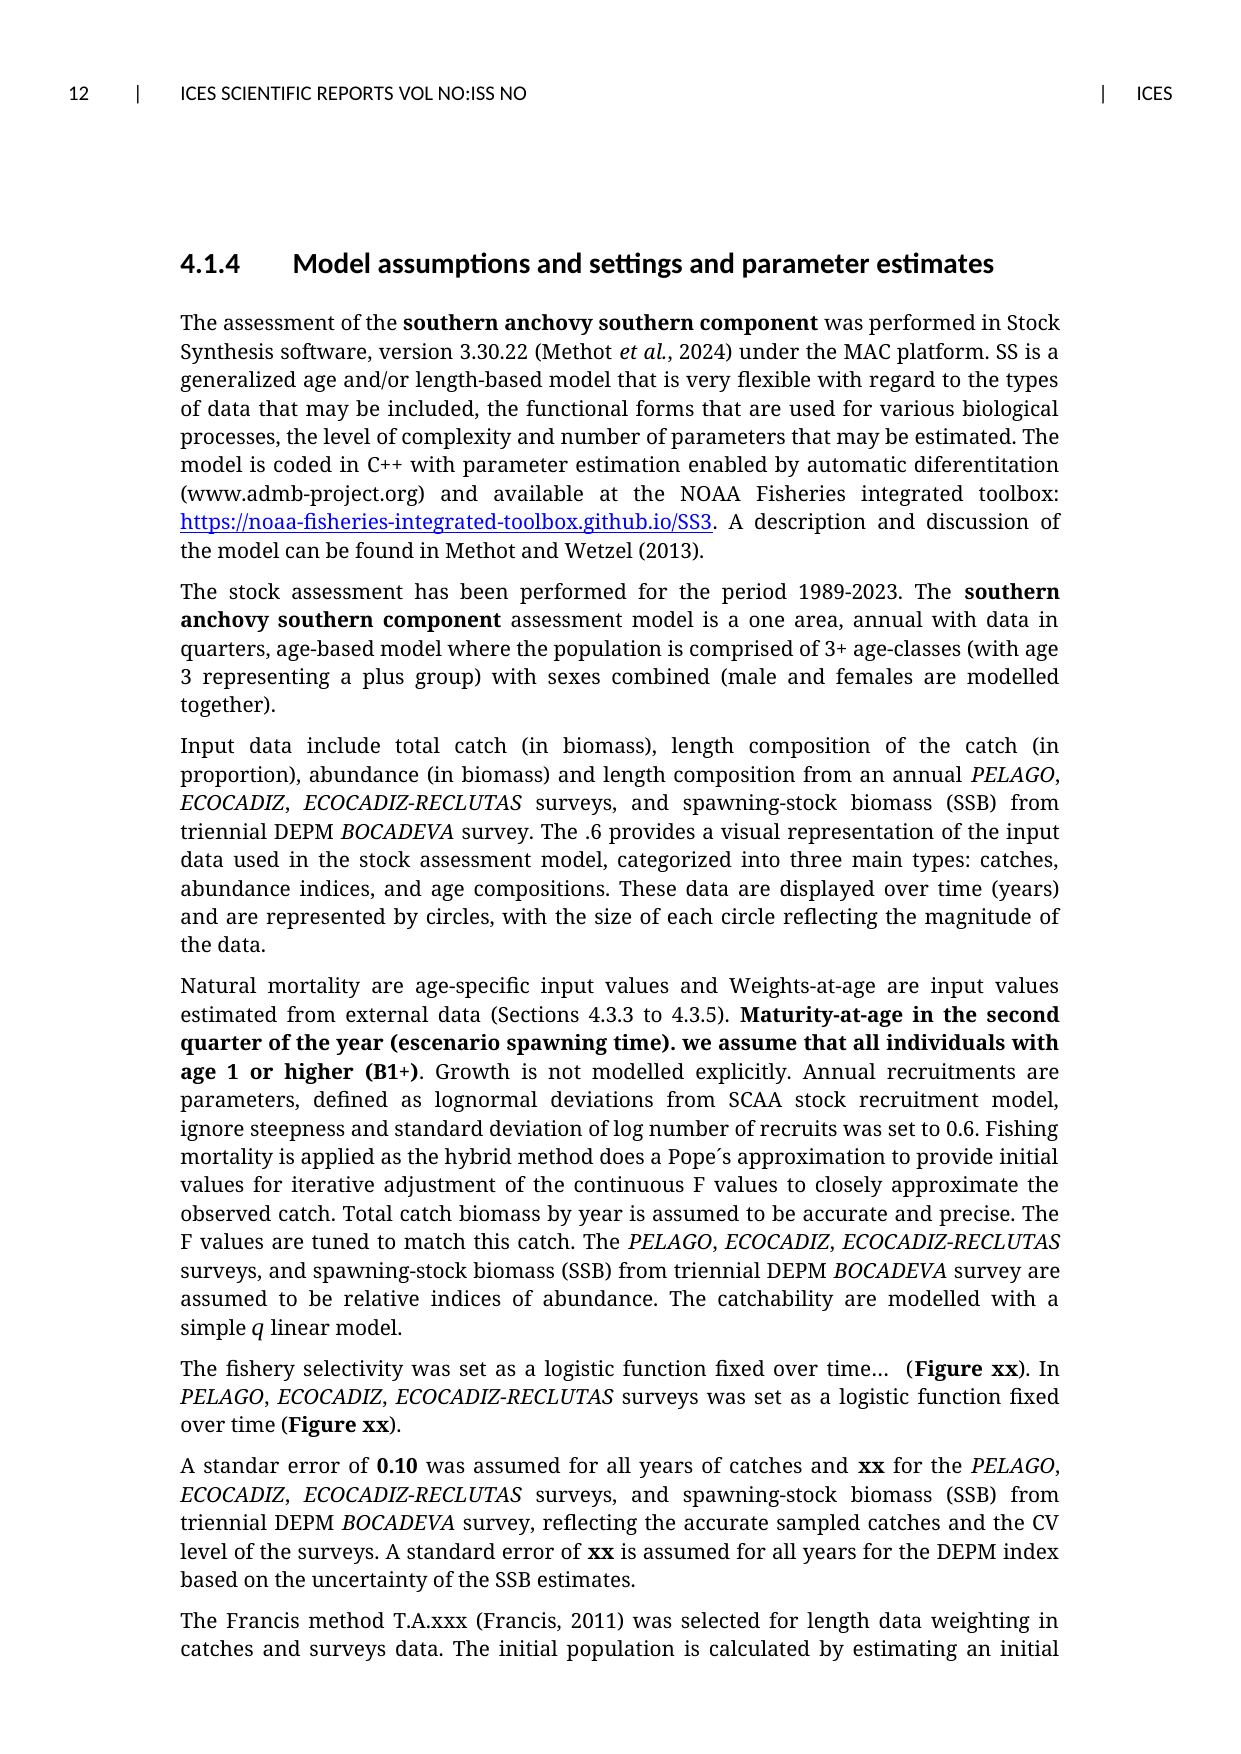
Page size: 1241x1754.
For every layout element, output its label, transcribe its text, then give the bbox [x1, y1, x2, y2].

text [180, 1606, 1060, 1663]
text Input data include total catch (in biomass), length composition of the catch (in proportion), abundance (in biomass) and length composition from an annual PELAGO, ECOCADIZ, ECOCADIZ-RECLUTAS surveys, and spawning-stock biomass (SSB) from triennial DEPM BOCADEVA survey. The provides a visual representation of the input data used in the stock assessment model, categorized into three main types: catches, abundance indices, and age compositions. These data are displayed over time (years) and are represented by circles, with the size of each circle reflecting the magnitude of the data. [180, 731, 1060, 959]
text The fishery selectivity was set as a logistic function fixed over time… (Figure xx). In PELAGO, ECOCADIZ, ECOCADIZ-RECLUTAS surveys was set as a logistic function fixed over time (Figure xx). [180, 1354, 1060, 1439]
text Natural mortality are age-specific input values and Weights-at-age are input values estimated from external data (Sections 4.3.3 to 4.3.5). Maturity-at-age in the second quarter of the year (escenario spawning time). we assume that all individuals with age 1 or higher (B1+). Growth is not modelled explicitly. Annual recruitments are parameters, defined as lognormal deviations from SCAA stock recruitment model, ignore steepness and standard deviation of log number of recruits was set to 0.6. Fishing mortality is applied as the hybrid method does a Pope´s approximation to provide initial values for iterative adjustment of the continuous F values to closely approximate the observed catch. Total catch biomass by year is assumed to be accurate and precise. The F values are tuned to match this catch. The PELAGO, ECOCADIZ, ECOCADIZ-RECLUTAS surveys, and spawning-stock biomass (SSB) from triennial DEPM BOCADEVA survey are assumed to be relative indices of abundance. The catchability are modelled with a simple linear model. [180, 971, 1060, 1341]
text A standar error of 0.10 was assumed for all years of catches and xx for the PELAGO, ECOCADIZ, ECOCADIZ-RECLUTAS surveys, and spawning-stock biomass (SSB) from triennial DEPM BOCADEVA survey, reflecting the accurate sampled catches and the CV level of the surveys. A standard error of xx is assumed for all years for the DEPM index based on the uncertainty of the SSB estimates. [180, 1451, 1060, 1594]
text The stock assessment has been performed for the period 1989-2023. The southern anchovy southern component assessment model is a one area, annual with data in quarters, age-based model where the population is comprised of 3+ age-classes (with age 3 representing a plus group) with sexes combined (male and females are modelled together). [180, 577, 1060, 719]
subtitle Model assumptions and settings and parameter estimates [180, 246, 1060, 281]
